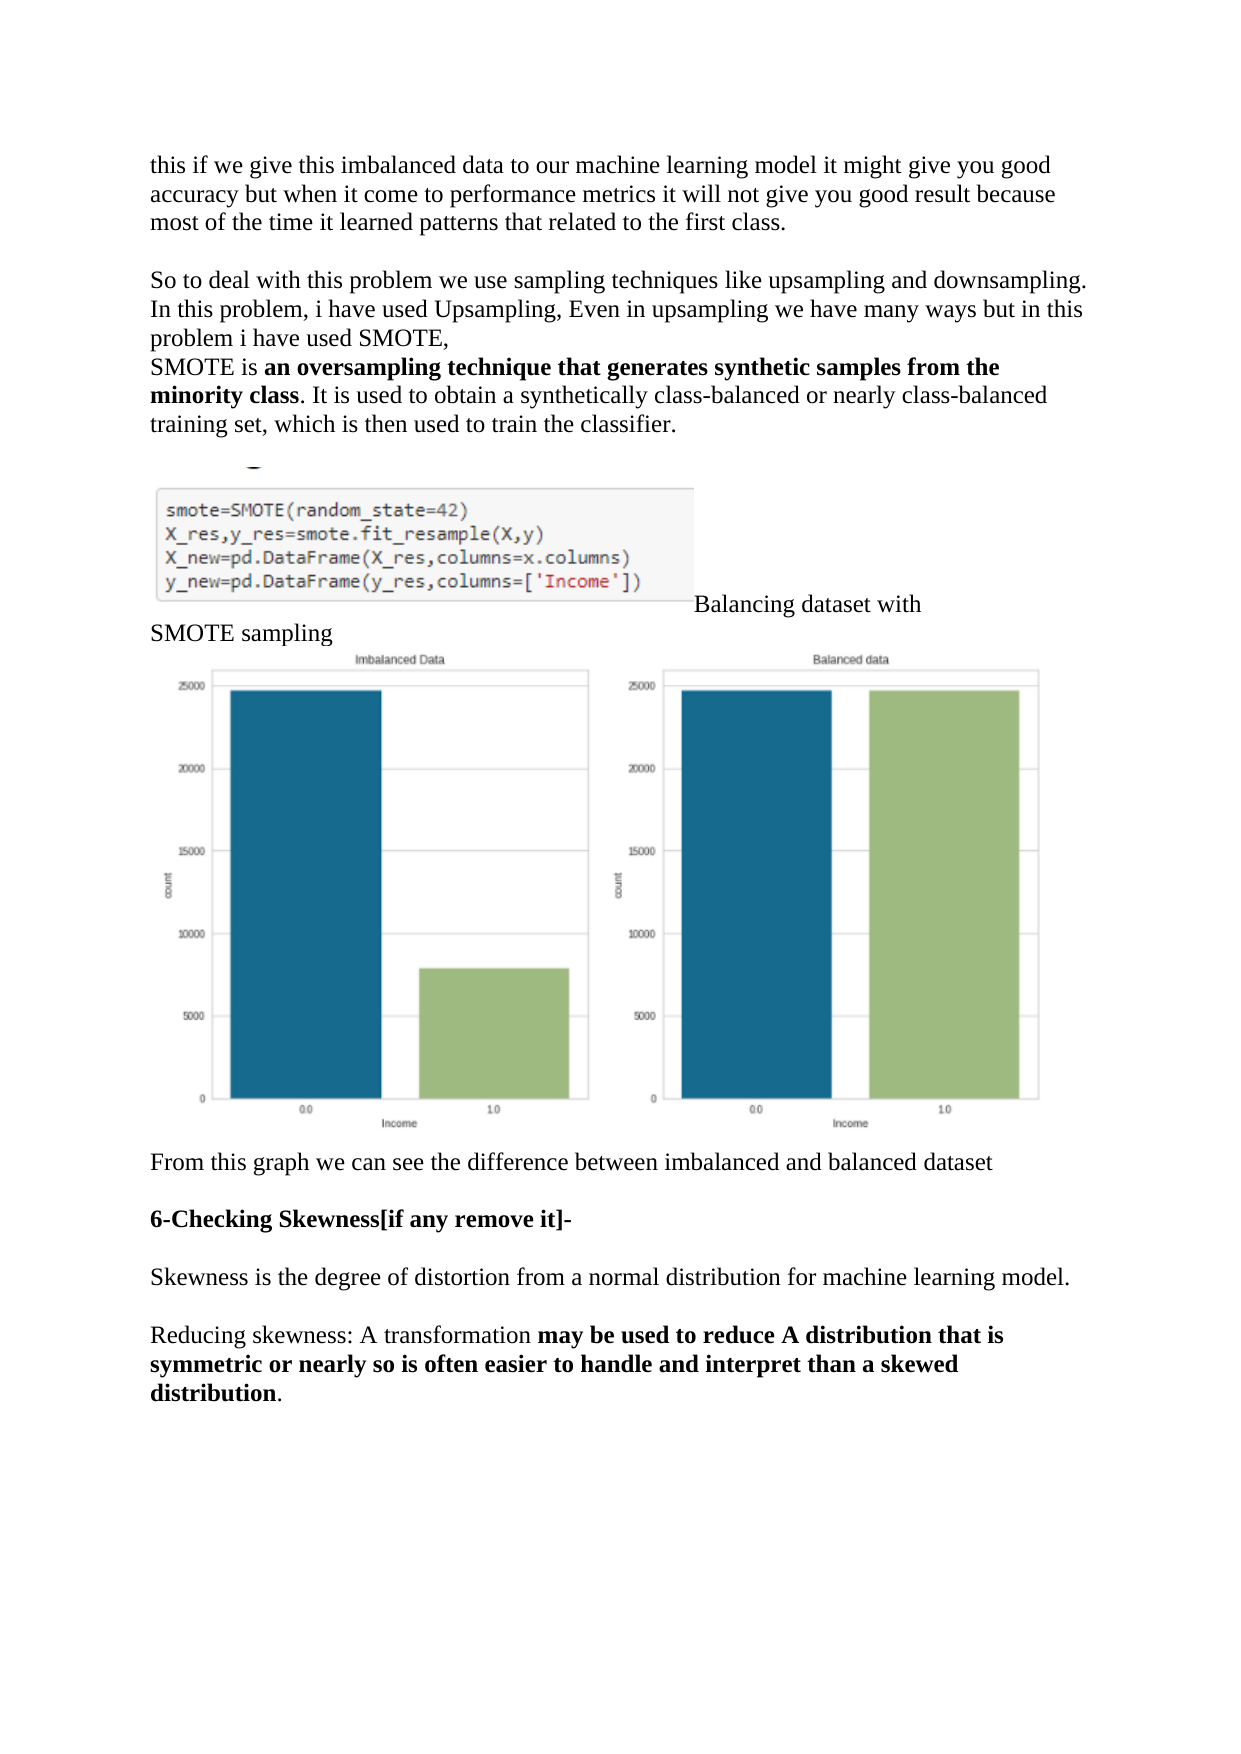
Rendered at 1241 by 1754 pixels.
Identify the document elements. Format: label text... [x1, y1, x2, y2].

text Reducing skewness: A transformation may be used to reduce A distribution that is symmetric or nearly so is often easier to handle and interpret than a skewed distribution. [150, 1320, 1090, 1407]
text Balancing dataset with SMOTE samplingFrom this graph we can see the difference between imbalanced and balanced dataset [150, 1147, 1090, 1175]
text 6-Checking Skewness[if any remove it]- [150, 1204, 1090, 1233]
picture [150, 467, 694, 613]
text Skewness is the degree of distortion from a normal distribution for machine learning model. [150, 1262, 1090, 1291]
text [150, 150, 1090, 236]
text So to deal with this problem we use sampling techniques like upsampling and downsampling. In this problem, i have used Upsampling, Even in upsampling we have many ways but in this problem i have used SMOTE, SMOTE is an oversampling technique that generates synthetic samples from the minority class. It is used to obtain a synthetically class-balanced or nearly class-balanced training set, which is then used to train the classifier. [150, 265, 1090, 438]
picture [150, 646, 1091, 1147]
